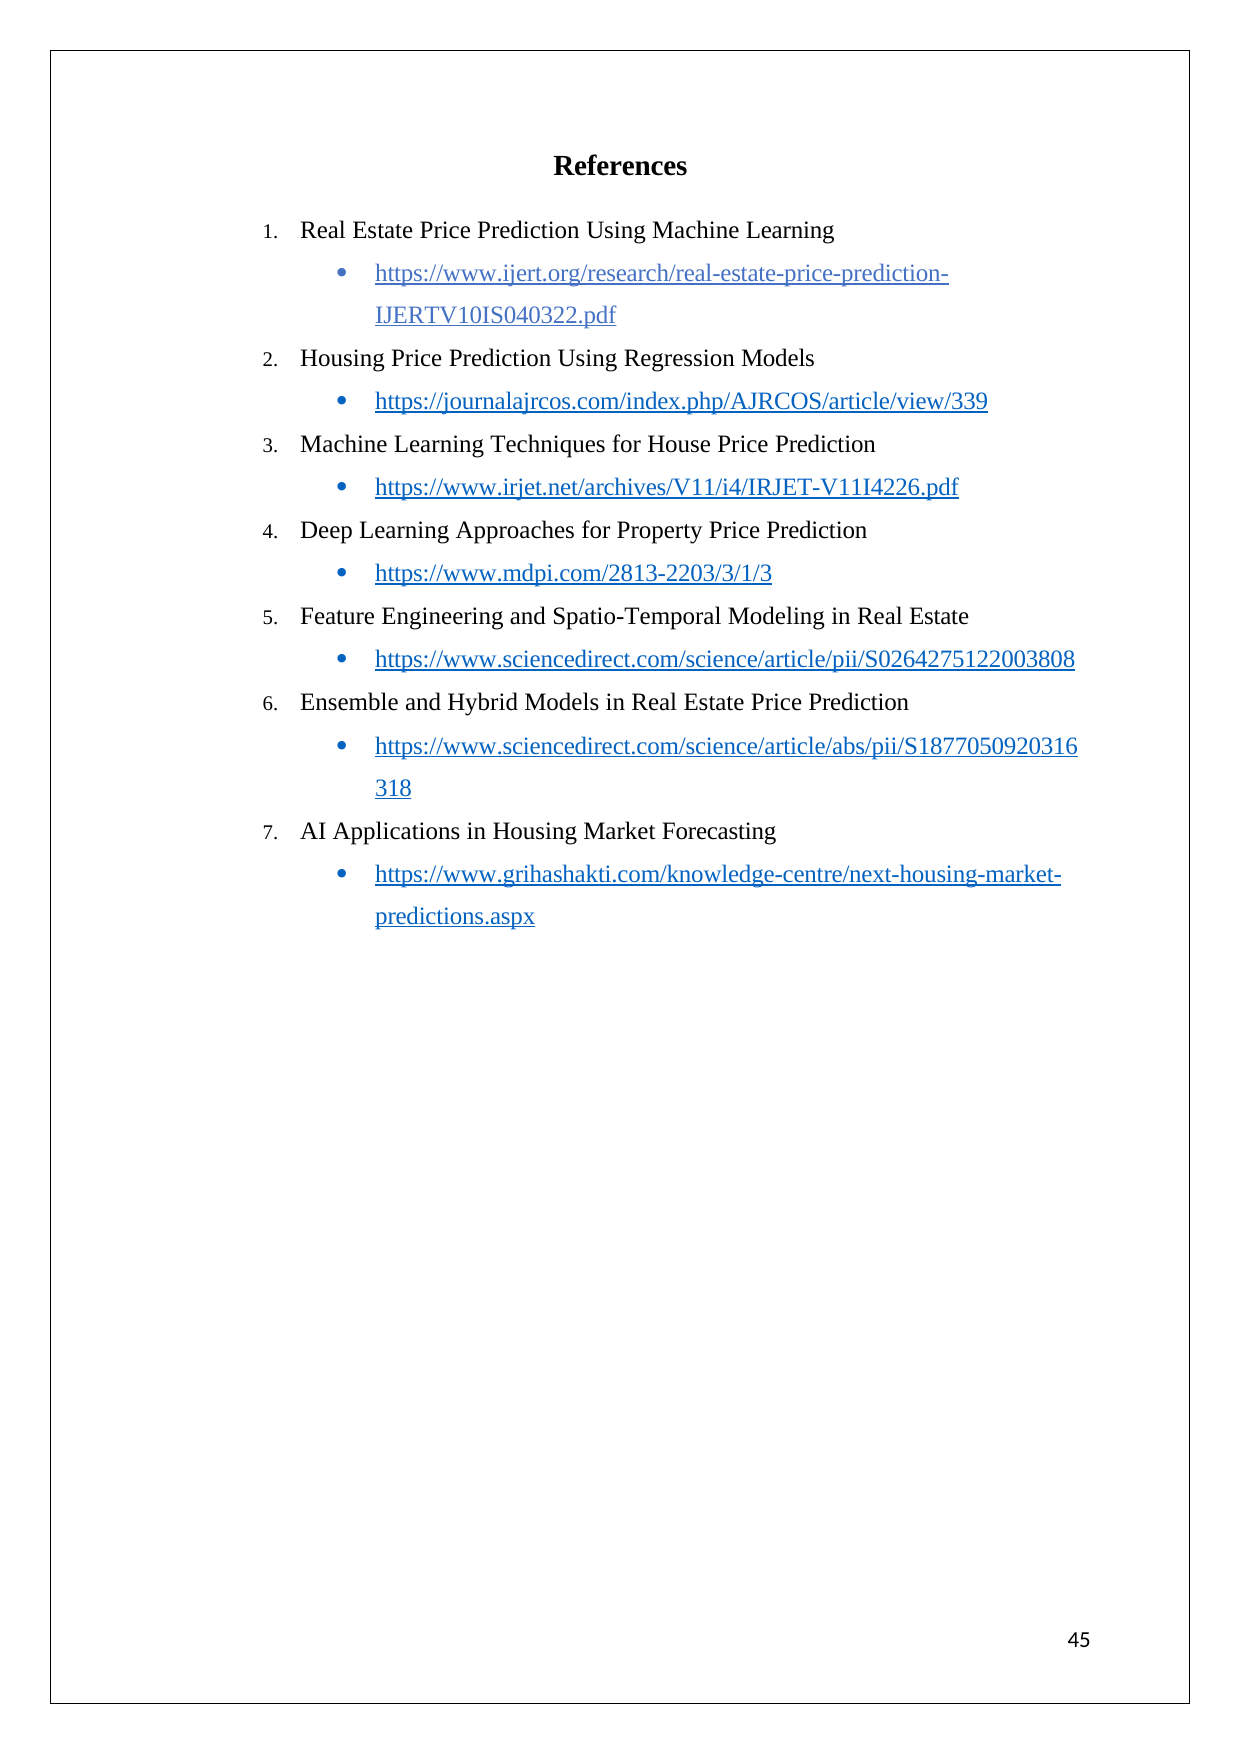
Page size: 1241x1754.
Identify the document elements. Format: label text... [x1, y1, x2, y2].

list https://www.irjet.net/archives/V11/i4/IRJET-V11I4226.pdf [337, 472, 1137, 501]
list https://www.grihashakti.com/knowledge-centre/next-housing-market- predictions.aspx [337, 859, 1073, 929]
list Machine Learning Techniques for House Price Prediction [262, 429, 1137, 458]
list https://www.ijert.org/research/real-estate-price-prediction- IJERTV10IS040322.pdf [337, 258, 959, 329]
list https://journalajrcos.com/index.php/AJRCOS/article/view/339 [337, 386, 1137, 415]
list https://www.mdpi.com/2813-2203/3/1/3 [337, 558, 1137, 587]
list Feature Engineering and Spatio-Temporal Modeling in Real Estate [262, 601, 1137, 630]
list https://www.sciencedirect.com/science/article/abs/pii/S1877050920316 318 [337, 731, 1090, 801]
list Real Estate Price Prediction Using Machine Learning [262, 215, 1137, 244]
list Housing Price Prediction Using Regression Models [262, 343, 1137, 372]
subtitle References [178, 148, 1062, 182]
list AI Applications in Housing Market Forecasting [262, 816, 1137, 845]
list https://www.sciencedirect.com/science/article/pii/S0264275122003808 [337, 644, 1137, 673]
list Ensemble and Hybrid Models in Real Estate Price Prediction [262, 687, 1137, 716]
list Deep Learning Approaches for Property Price Prediction [262, 515, 1137, 544]
